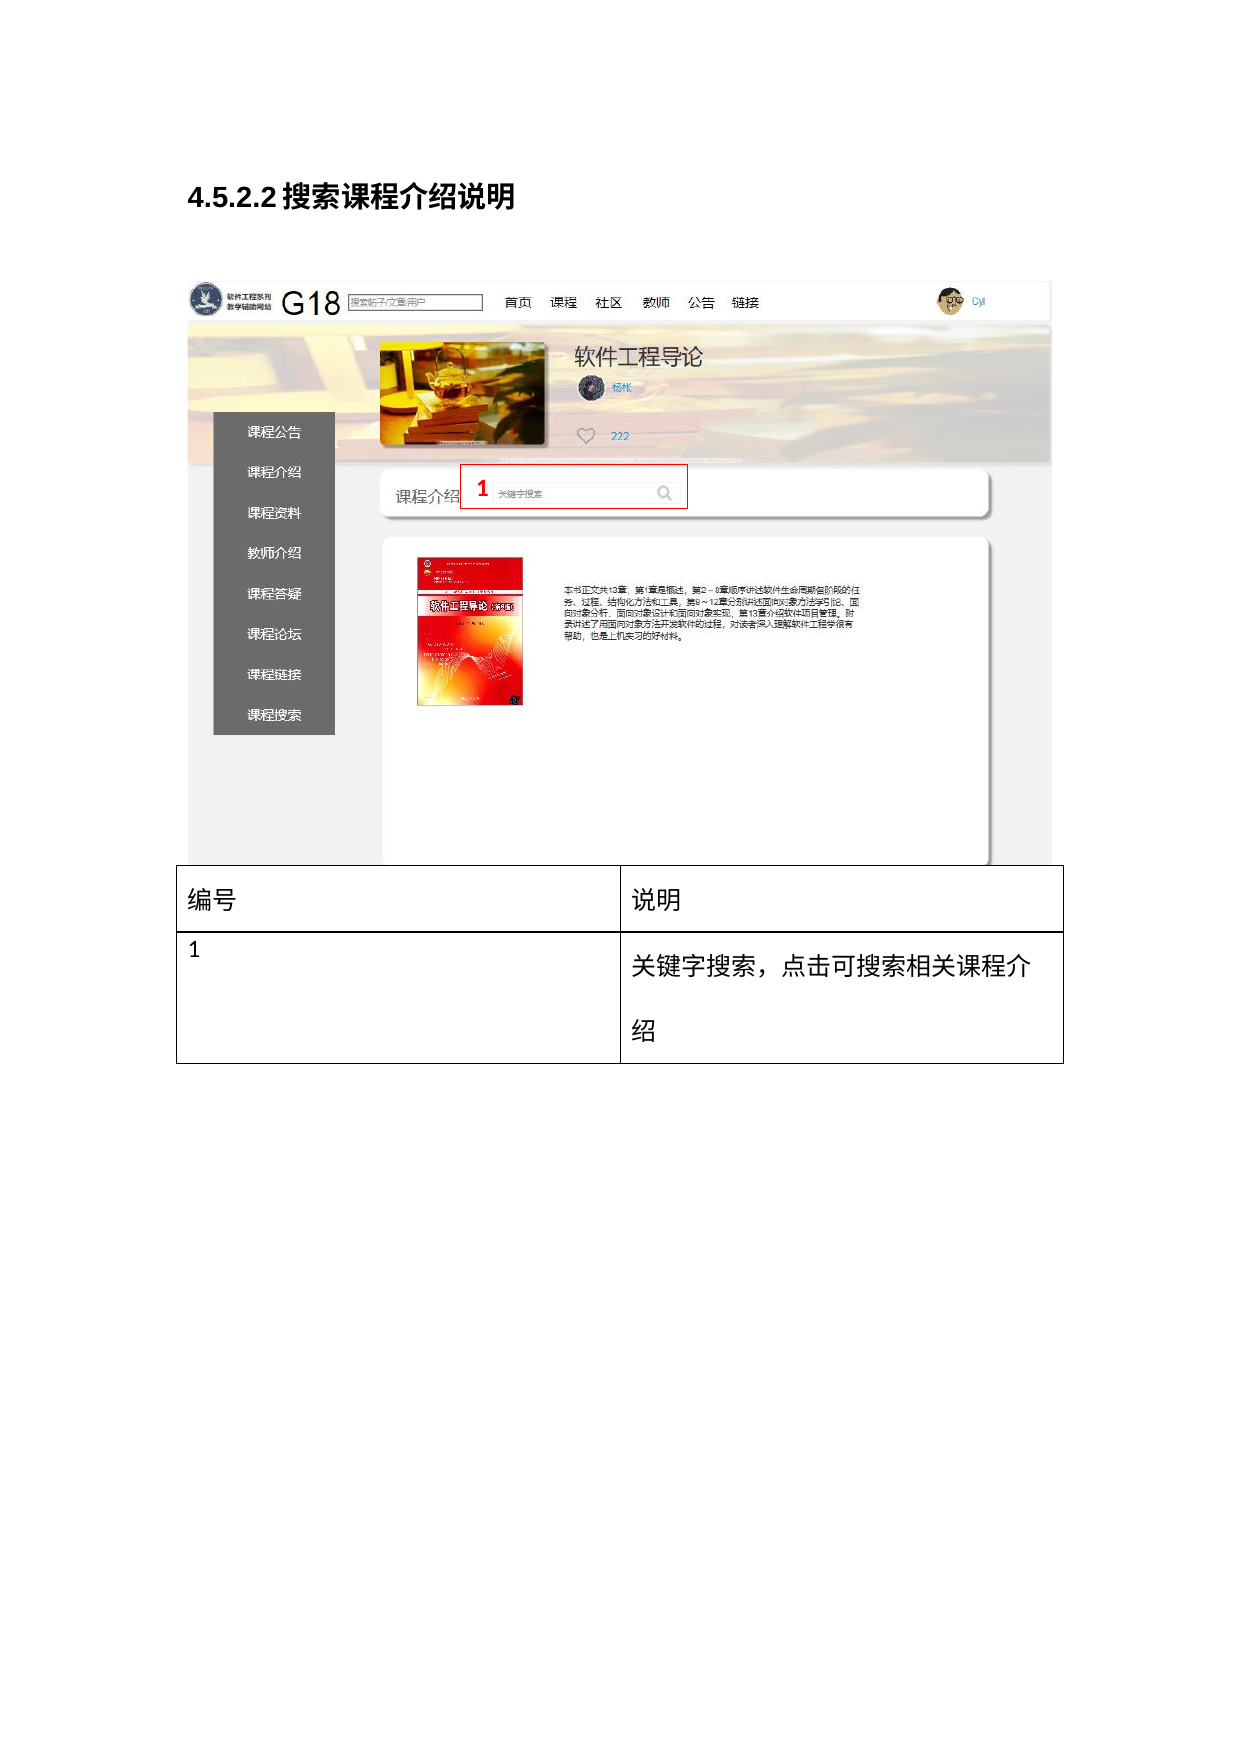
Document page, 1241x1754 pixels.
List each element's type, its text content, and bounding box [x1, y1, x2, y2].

subtitle 4.5.2.2搜索课程介绍说明 [187, 162, 1053, 227]
table_header 说明 [621, 866, 1063, 931]
table_header 编号 [177, 866, 620, 931]
picture [187, 281, 1053, 865]
table_cell 1 [177, 933, 620, 1062]
table_cell 关键字搜索，点击可搜索相关课程介绍 [621, 933, 1063, 1062]
